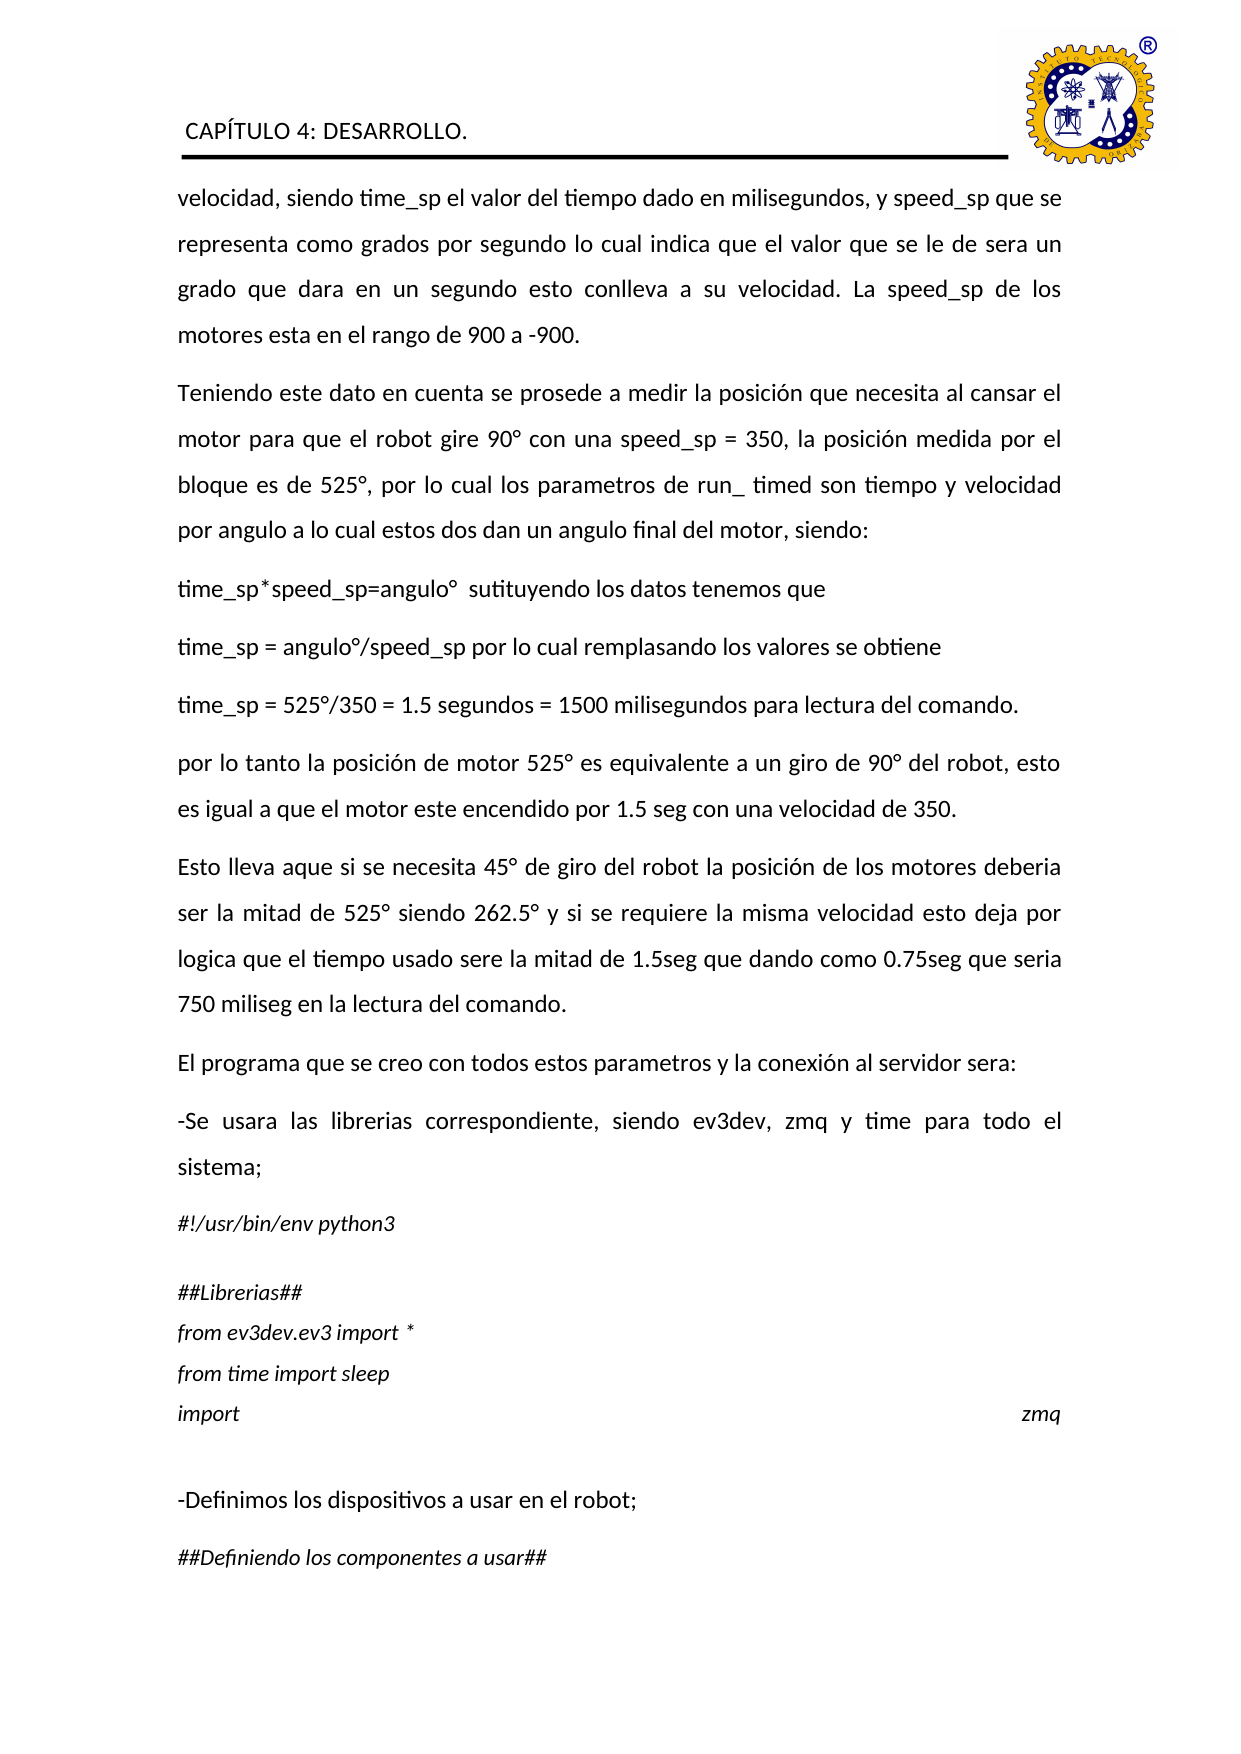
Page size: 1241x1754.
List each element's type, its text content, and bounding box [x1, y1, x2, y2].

text time_sp*speed_sp=angulo° sutituyendo los datos tenemos que [177, 573, 1063, 603]
text time_sp = angulo°/speed_sp por lo cual remplasando los valores se obtiene [177, 631, 1063, 662]
text #!/usr/bin/env python3 [177, 1209, 1063, 1265]
text -Se usara las librerias correspondiente, siendo ev3dev, zmq y time para todo el sistema; [177, 1105, 1063, 1181]
text por lo tanto la posición de motor 525° es equivalente a un giro de 90° del robot, esto es igual a que el motor este encendido por 1.5 seg con una velocidad de 350. [177, 747, 1063, 824]
text Teniendo este dato en cuenta se prosede a medir la posición que necesita al cansar el motor para que el robot gire 90° con una speed_sp = 350, la posición medida por el bloque es de 525°, por lo cual los parametros de run_ timed son tiempo y velocidad por angulo a lo cual estos dos dan un angulo final del motor, siendo: [177, 377, 1063, 545]
text ##Librerias## [177, 1278, 1063, 1306]
text import zmq -Definimos los dispositivos a usar en el robot; [177, 1399, 1063, 1515]
text El programa que se creo con todos estos parametros y la conexión al servidor sera: [177, 1047, 1063, 1077]
picture [996, 27, 1179, 171]
text Esto lleva aque si se necesita 45° de giro del robot la posición de los motores deberia ser la mitad de 525° siendo 262.5° y si se requiere la misma velocidad esto deja por logica que el tiempo usado sere la mitad de 1.5seg que dando como 0.75seg que seria 750 miliseg en la lectura del comando. [177, 851, 1063, 1019]
text ##Definiendo los componentes a usar## [177, 1543, 1063, 1571]
text from time import sleep [177, 1359, 1063, 1387]
text from ev3dev.ev3 import * [177, 1318, 1063, 1346]
text time_sp = 525°/350 = 1.5 segundos = 1500 milisegundos para lectura del comando. [177, 689, 1063, 720]
